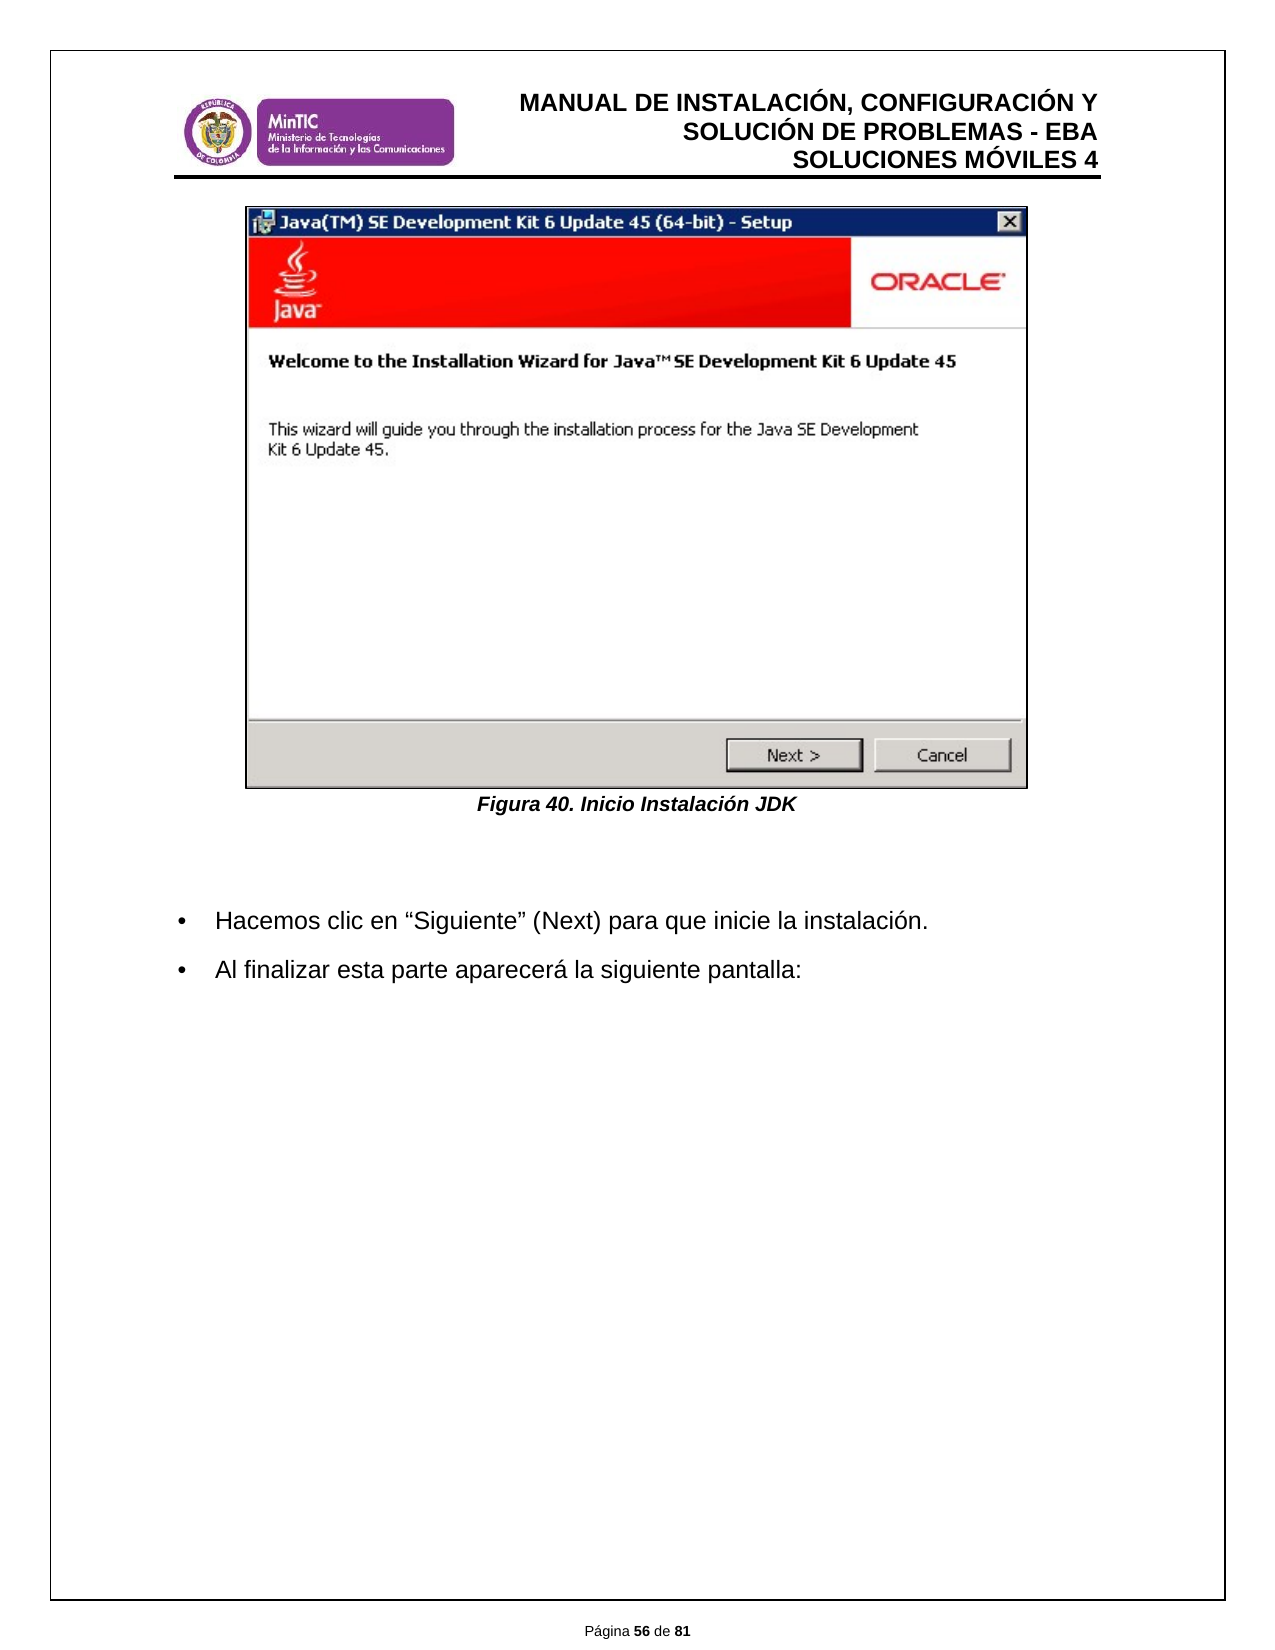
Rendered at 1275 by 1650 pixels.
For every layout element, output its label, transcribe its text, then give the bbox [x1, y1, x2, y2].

list Al finalizar esta parte aparecerá la siguiente pantalla: [177, 955, 973, 984]
picture [247, 207, 1026, 788]
picture [177, 80, 469, 167]
list Hacemos clic en “Siguiente” (Next) para que inicie la instalación. [177, 906, 973, 935]
